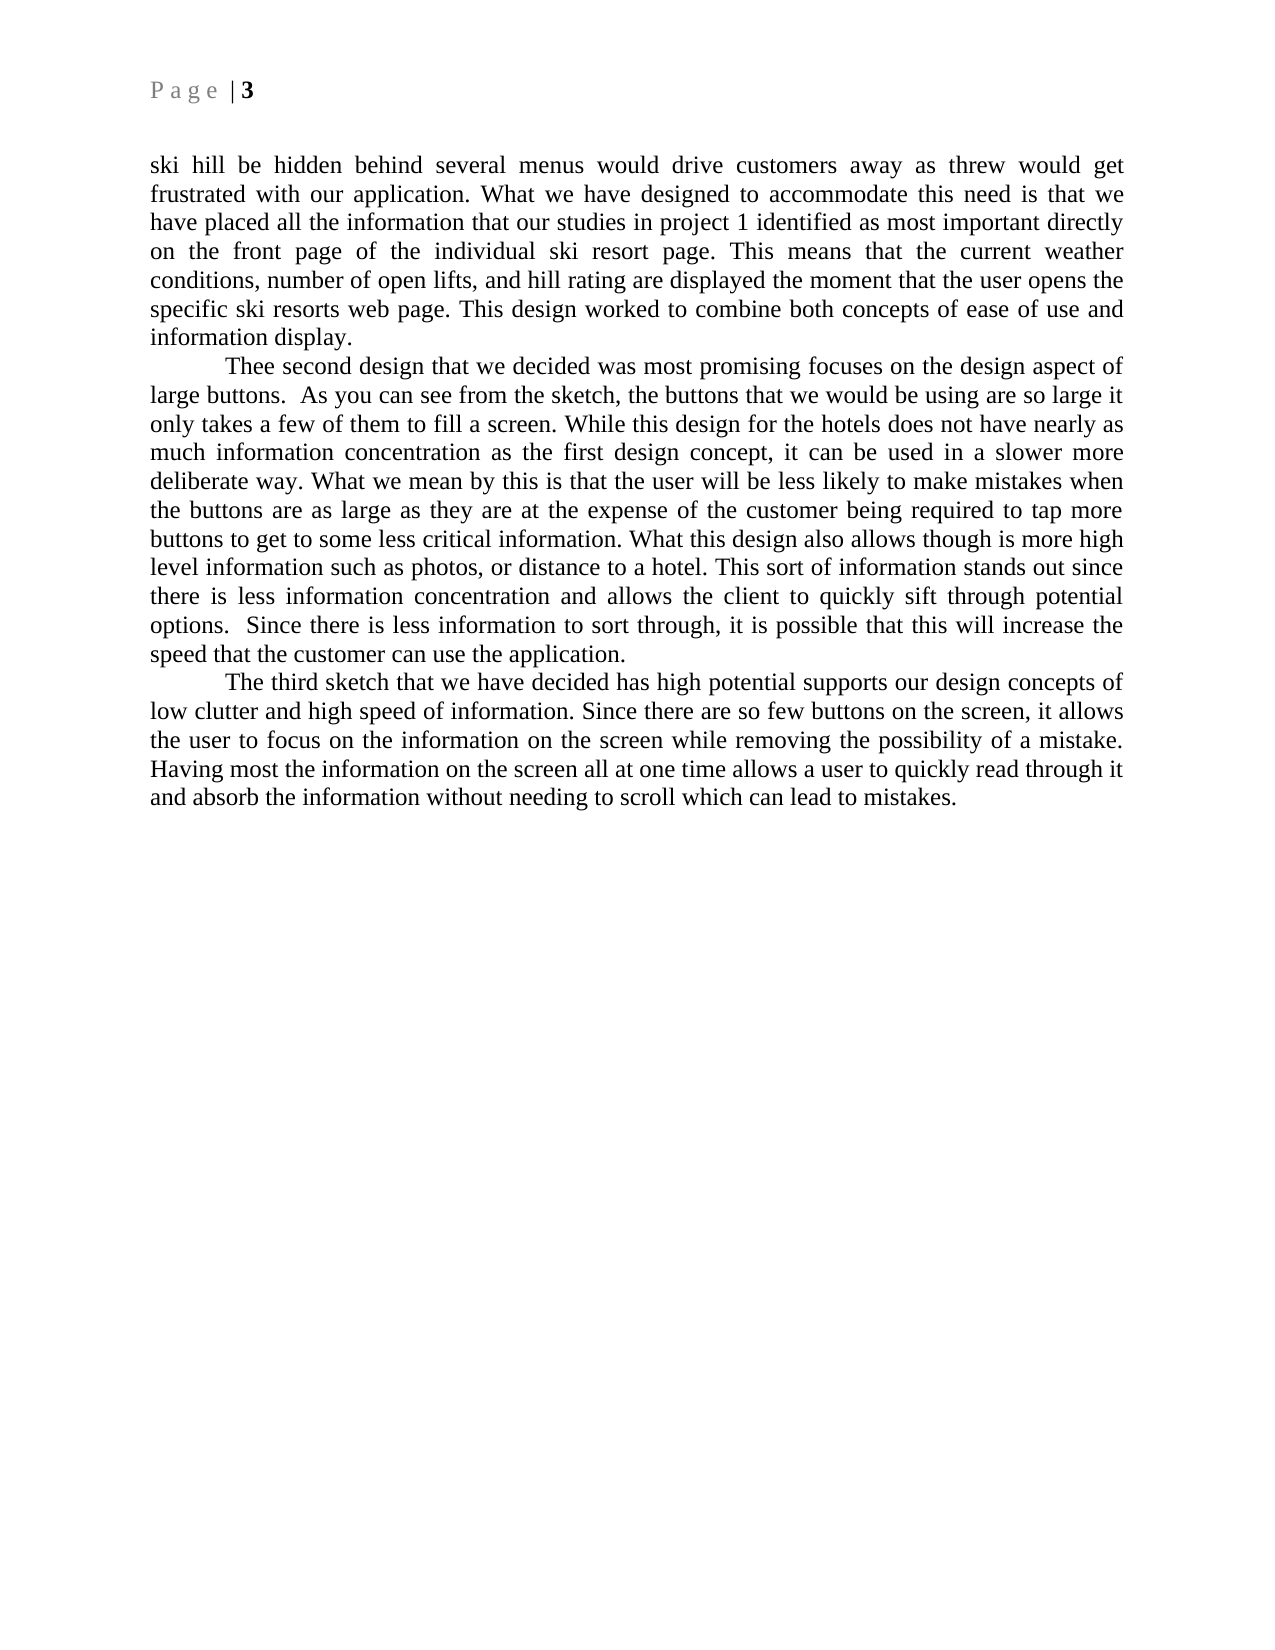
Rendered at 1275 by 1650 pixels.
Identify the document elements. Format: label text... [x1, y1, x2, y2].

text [150, 150, 1125, 351]
text Thee second design that we decided was most promising focuses on the design aspect of large buttons. As you can see from the sketch, the buttons that we would be using are so large it only takes a few of them to fill a screen. While this design for the hotels does not have nearly as much information concentration as the first design concept, it can be used in a slower more deliberate way. What we mean by this is that the user will be less likely to make mistakes when the buttons are as large as they are at the expense of the customer being required to tap more buttons to get to some less critical information. What this design also allows though is more high level information such as photos, or distance to a hotel. This sort of information stands out since there is less information concentration and allows the client to quickly sift through potential options. Since there is less information to sort through, it is possible that this will increase the speed that the customer can use the application. [150, 351, 1125, 667]
text The third sketch that we have decided has high potential supports our design concepts of low clutter and high speed of information. Since there are so few buttons on the screen, it allows the user to focus on the information on the screen while removing the possibility of a mistake. Having most the information on the screen all at one time allows a user to quickly read through it and absorb the information without needing to scroll which can lead to mistakes. [150, 667, 1125, 811]
